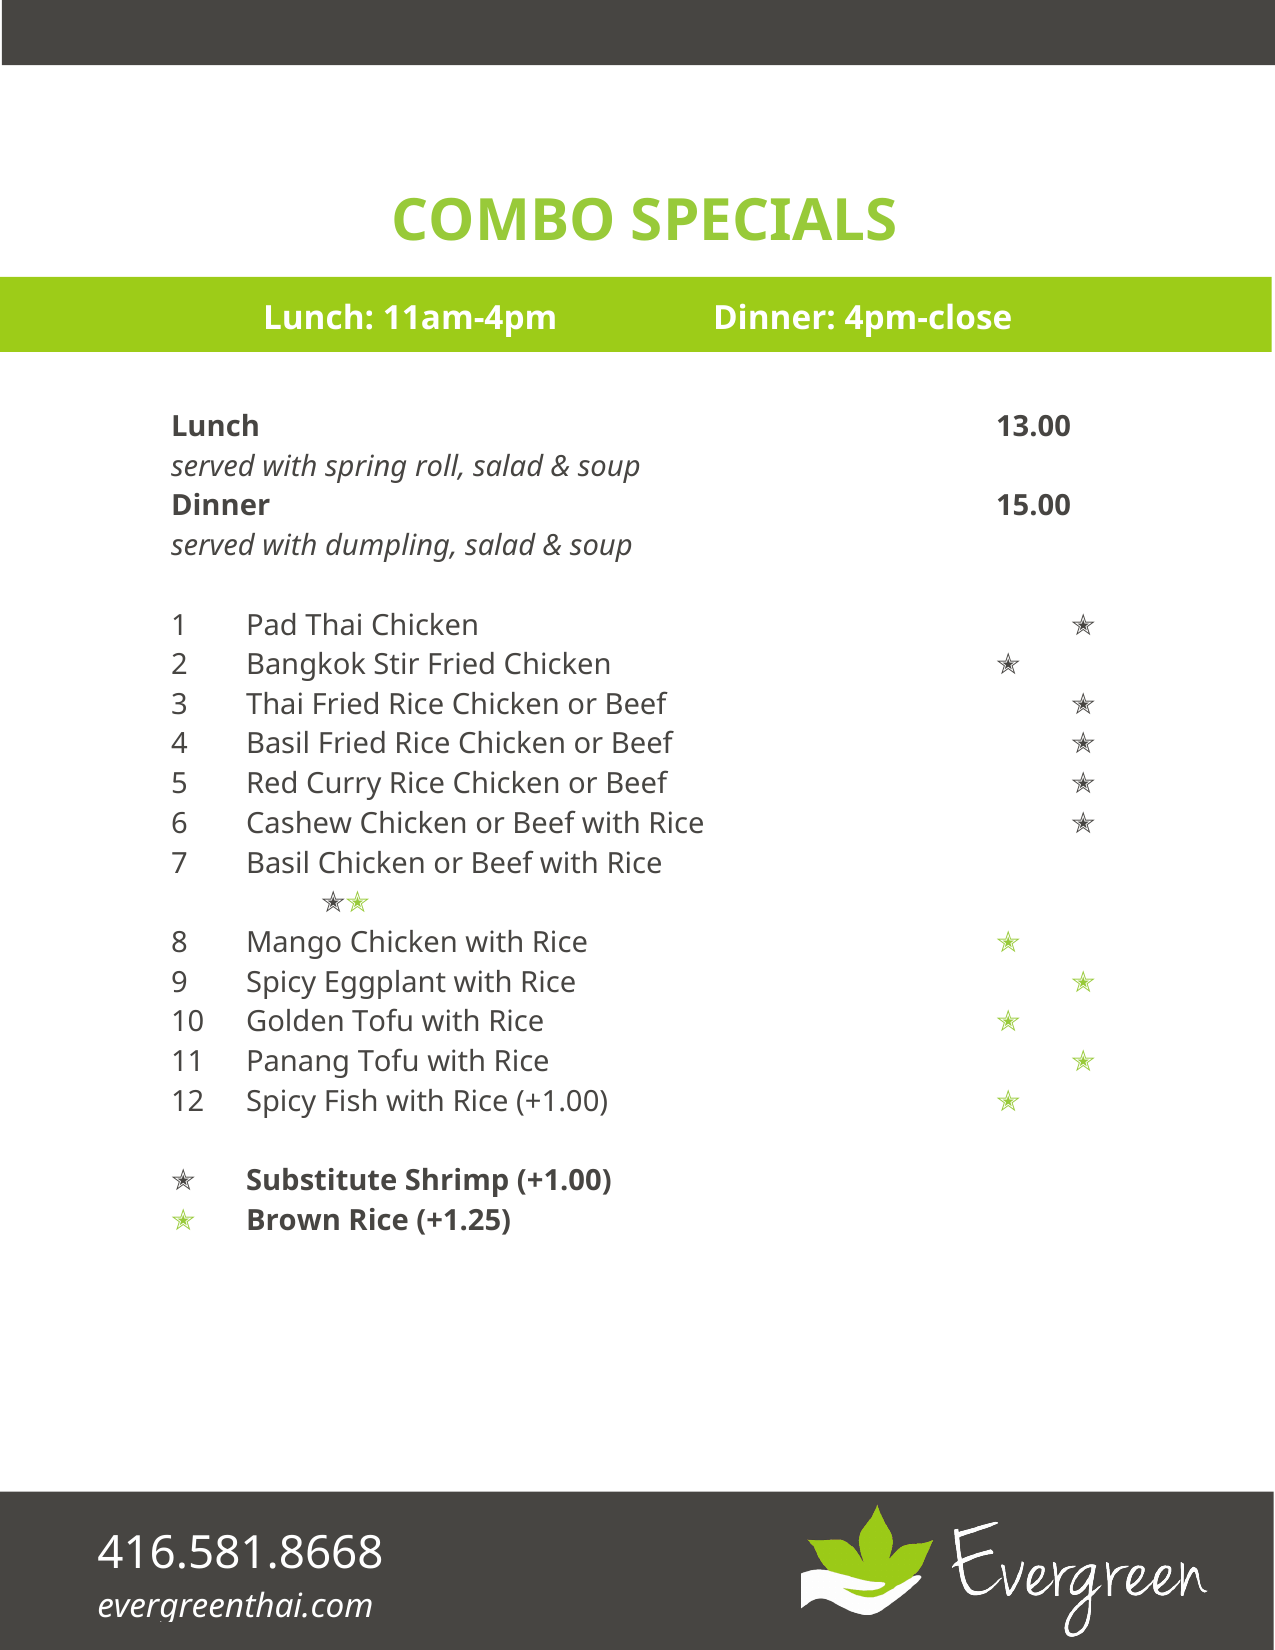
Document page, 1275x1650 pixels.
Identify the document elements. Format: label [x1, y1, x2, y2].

picture [801, 1504, 1208, 1637]
